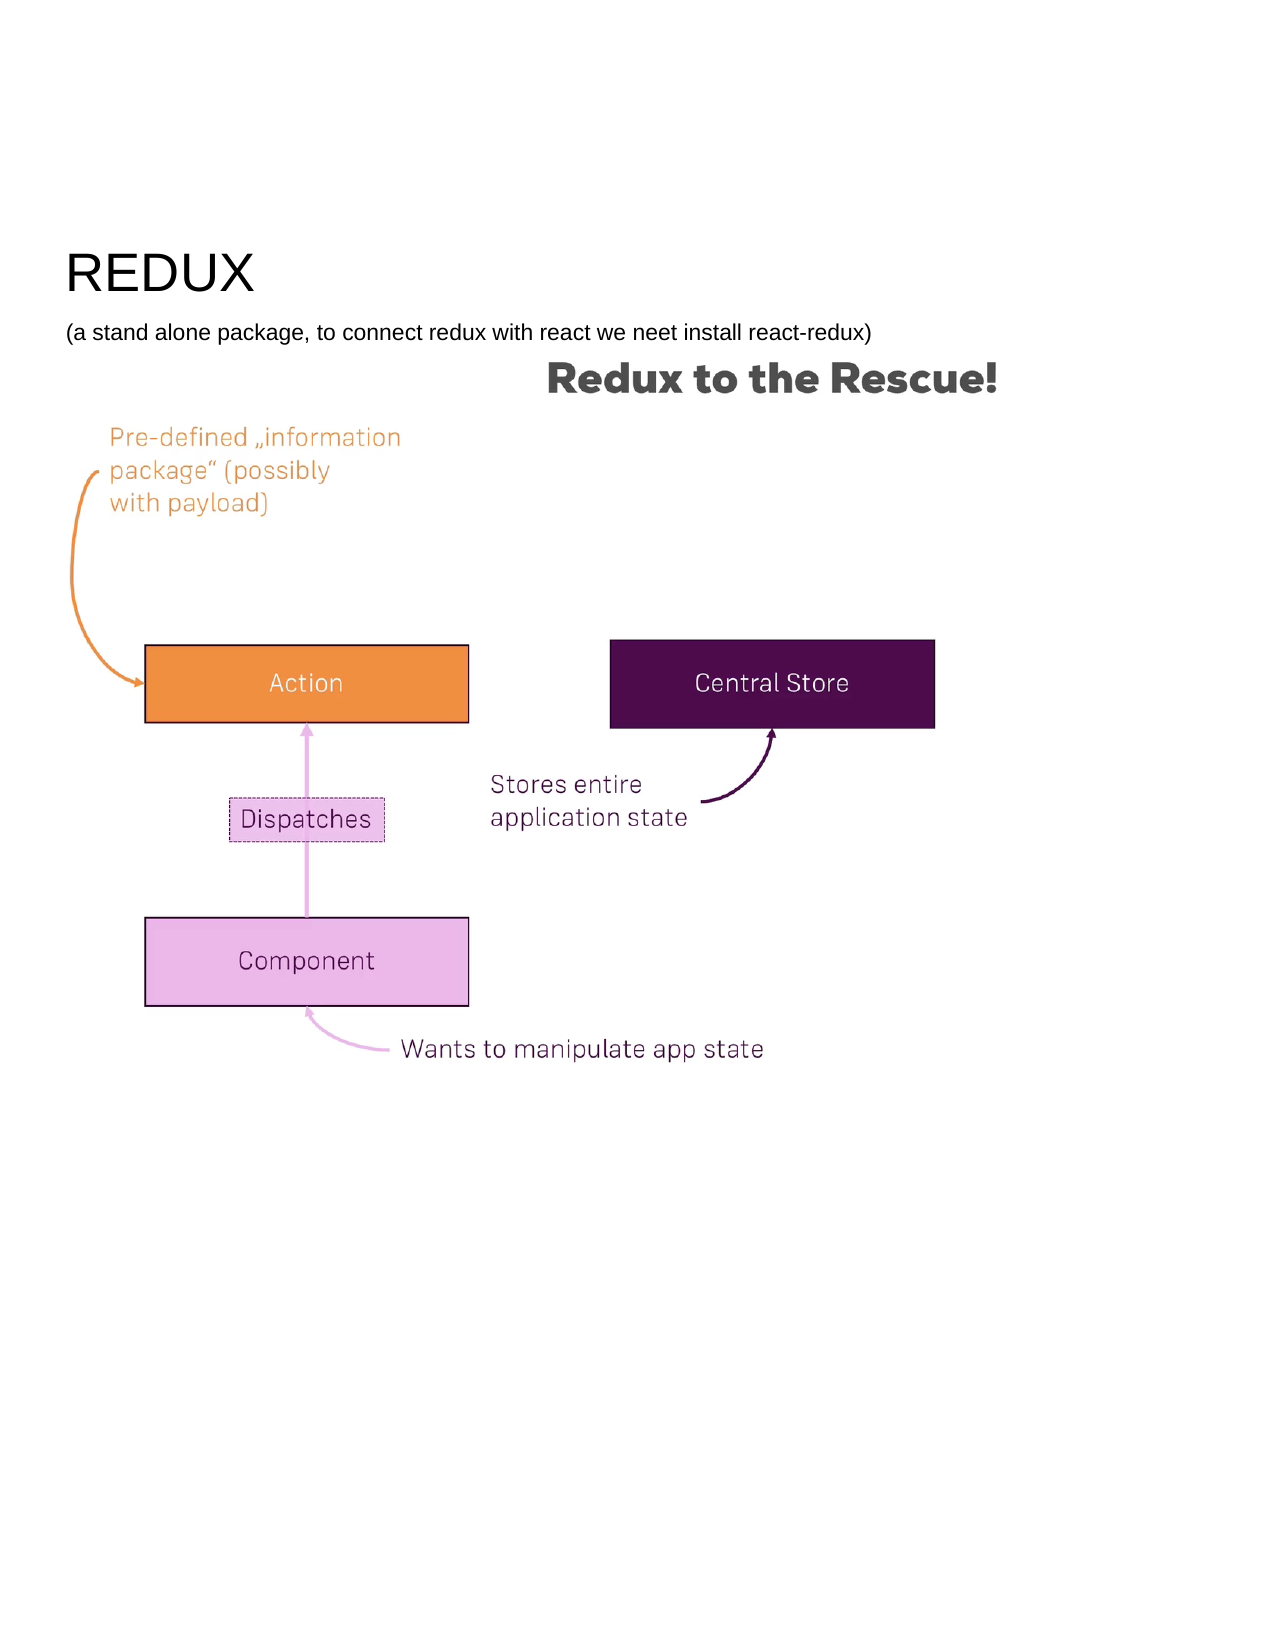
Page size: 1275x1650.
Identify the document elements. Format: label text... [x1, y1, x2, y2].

picture [65, 348, 1041, 1080]
title REDUX [66, 241, 1219, 303]
text (a stand alone package, to connect redux with react we neet install react-redux) [66, 318, 1219, 345]
